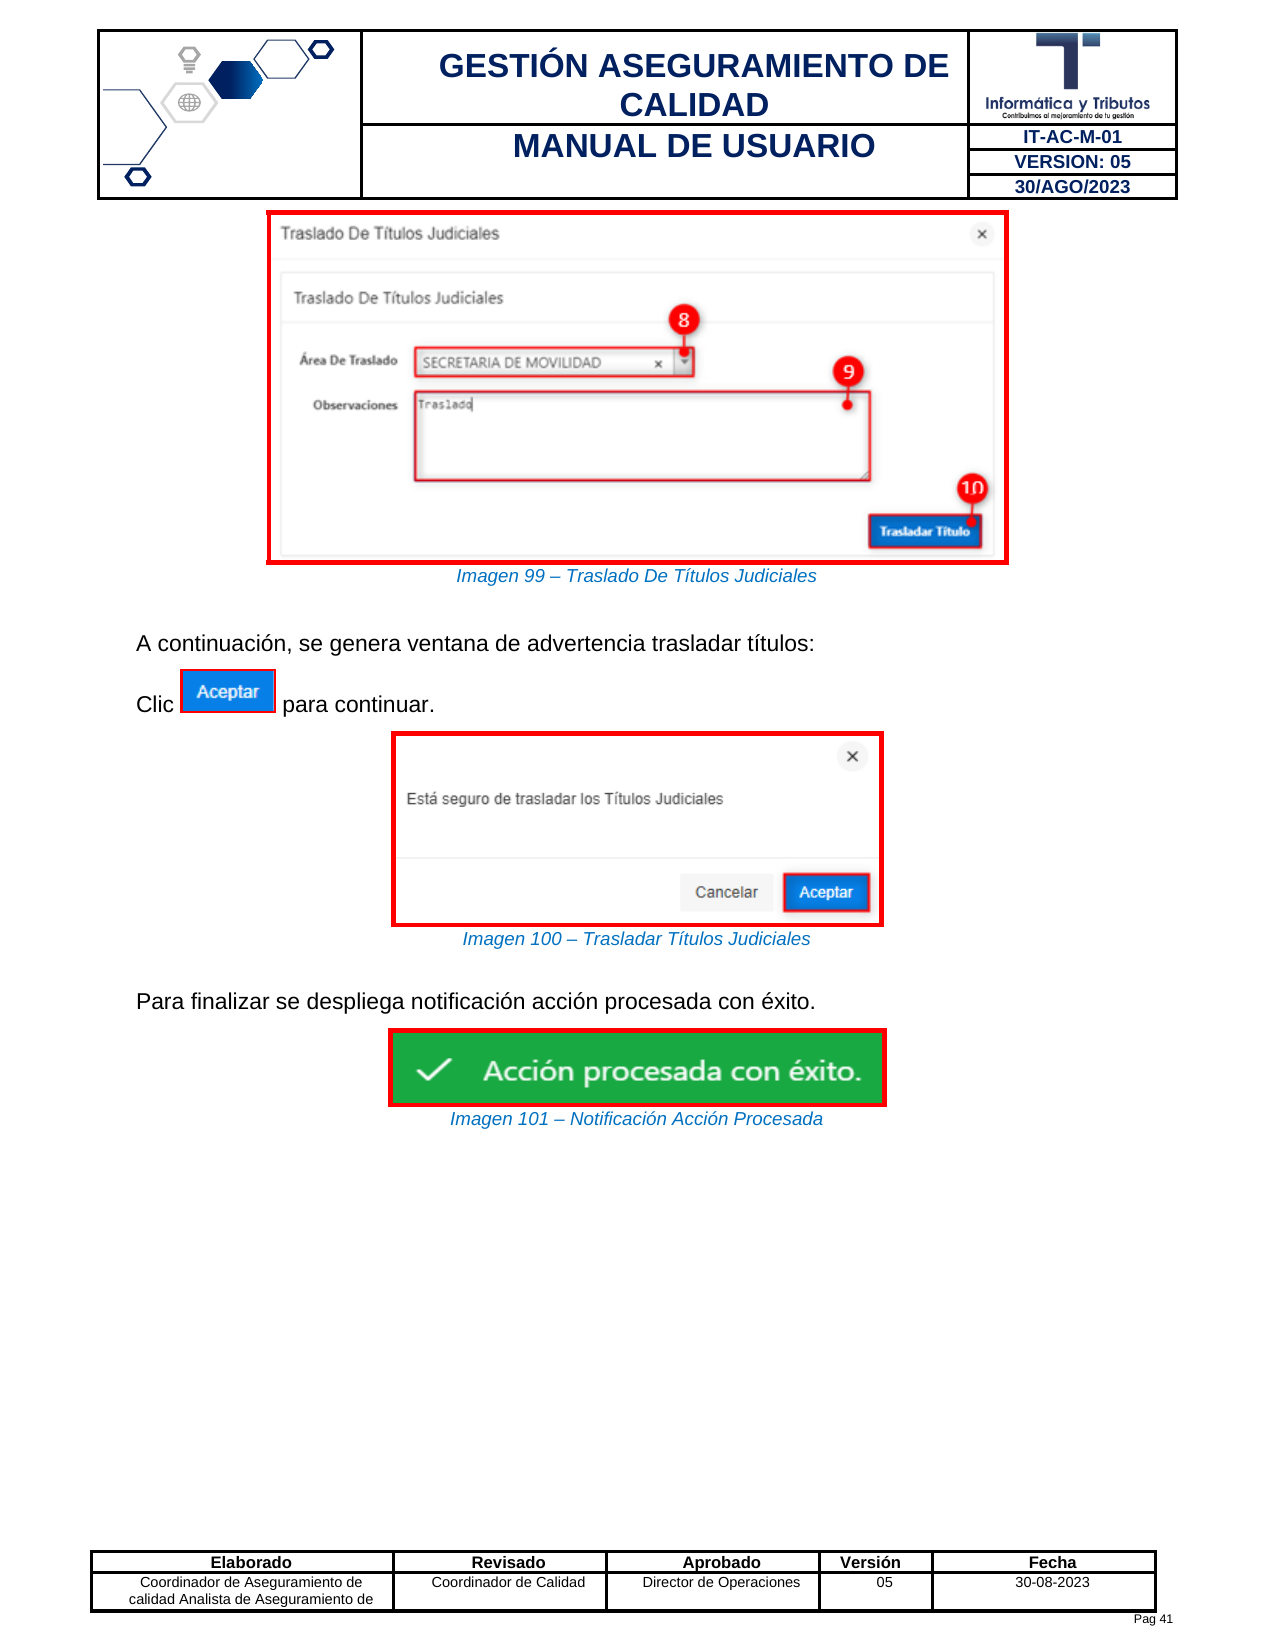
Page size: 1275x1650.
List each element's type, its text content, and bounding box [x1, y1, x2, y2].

text A continuación, se genera ventana de advertencia trasladar títulos: [136, 629, 1139, 656]
picture [271, 215, 1004, 560]
text Clic para continuar. [136, 669, 1139, 718]
picture [393, 1033, 882, 1103]
text Imagen 101 – Notificación Acción Procesada [136, 1107, 1139, 1129]
picture [985, 32, 1150, 120]
text Imagen 99 – Traslado De Títulos Judiciales [136, 565, 1139, 586]
picture [183, 671, 274, 711]
text Para finalizar se despliega notificación acción procesada con éxito. [136, 988, 1139, 1015]
text Imagen 100 – Trasladar Títulos Judiciales [136, 927, 1139, 949]
picture [396, 736, 879, 923]
